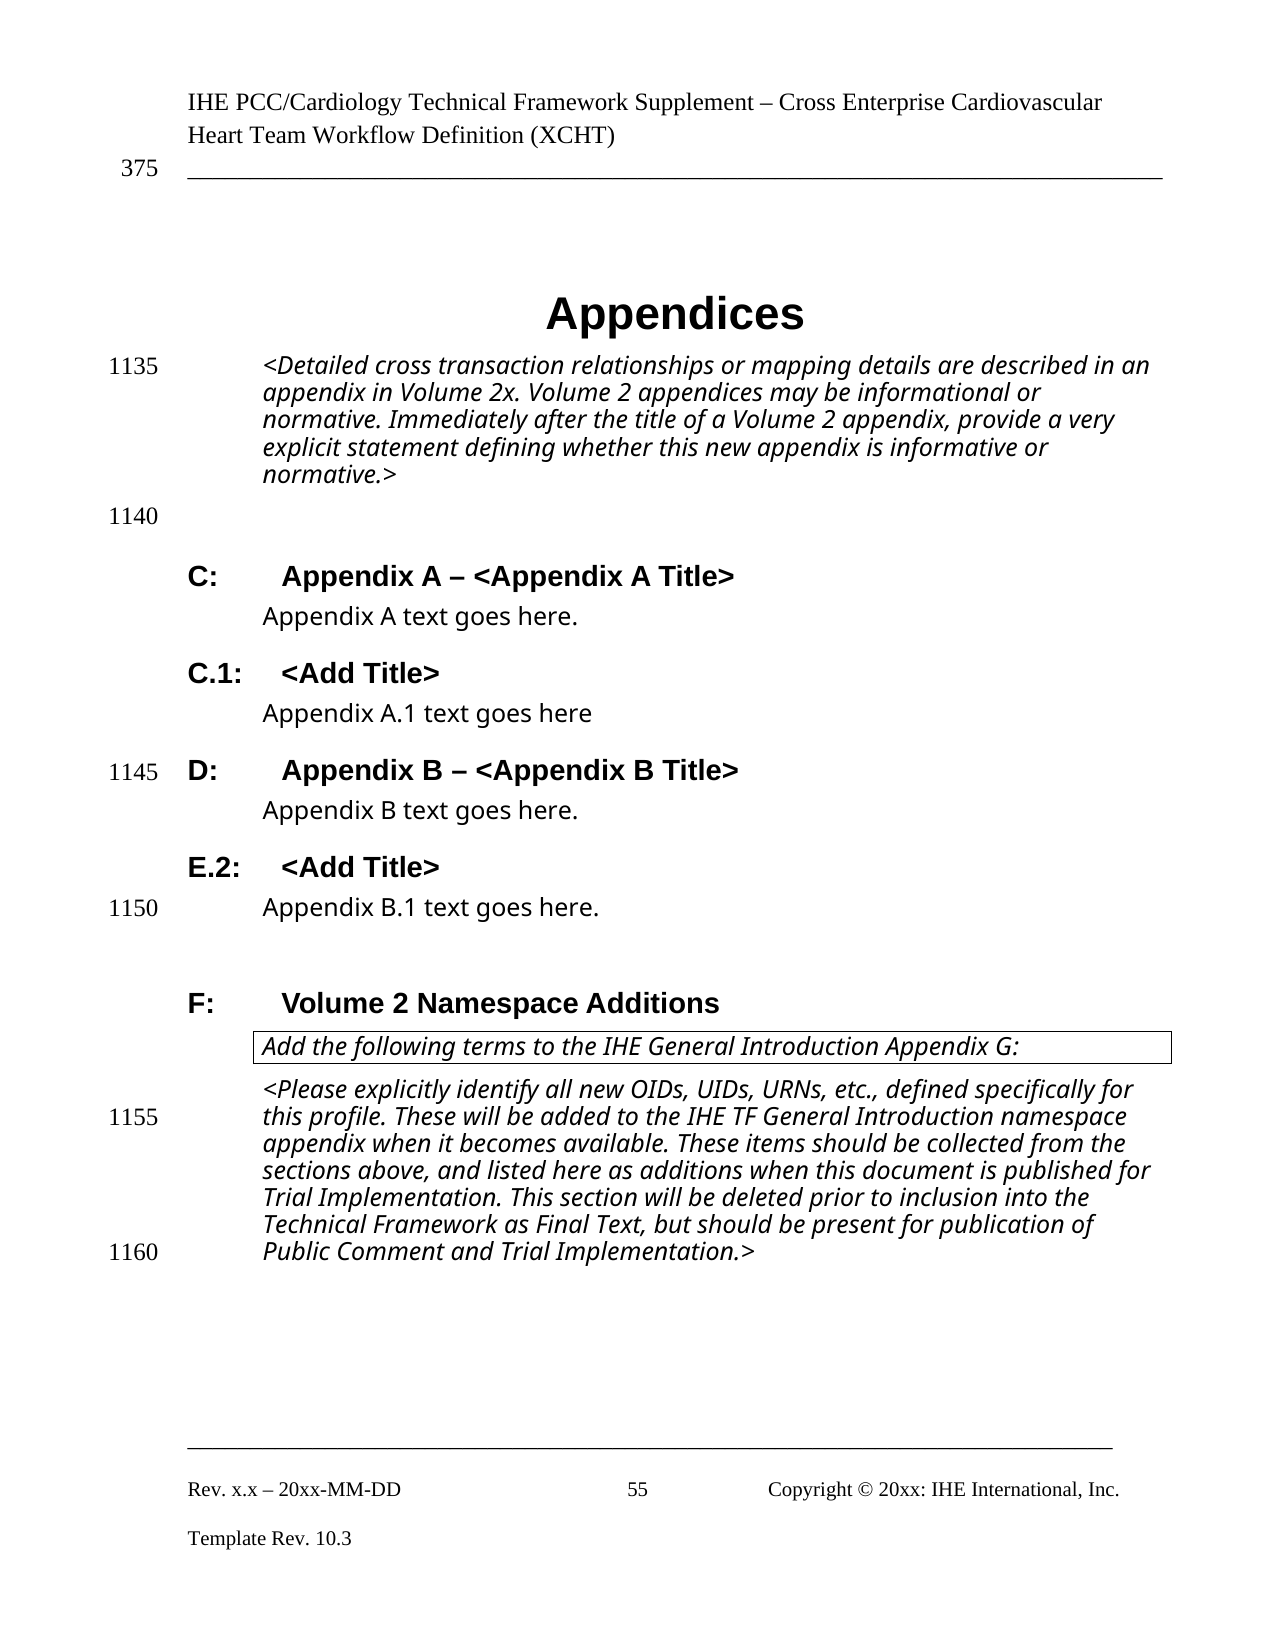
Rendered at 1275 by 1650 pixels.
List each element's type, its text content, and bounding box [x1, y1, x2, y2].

subtitle <Add Title> [187, 656, 1162, 689]
text Add the following terms to the IHE General Introduction Appendix G: [254, 1032, 1171, 1063]
text <Please explicitly identify all new OIDs, UIDs, URNs, etc., defined specifically for this profile. These will be added to the IHE TF General Introduction namespace appendix when it becomes available. These items should be collected from the sections above, and listed here as additions when this document is published for Trial Implementation. This section will be deleted prior to inclusion into the Technical Framework as Final Text, but should be present for publication of Public Comment and Trial Implementation.> [262, 1077, 1162, 1266]
text Appendix B.1 text goes here. [262, 894, 1162, 921]
text <Detailed cross transaction relationships or mapping details are described in an appendix in Volume 2x. Volume 2 appendices may be informational or normative. Immediately after the title of a Volume 2 appendix, provide a very explicit statement defining whether this new appendix is informative or normative.> [262, 353, 1162, 488]
subtitle Volume 2 Namespace Additions [187, 986, 1162, 1019]
title Appendices [187, 286, 1162, 339]
text Appendix A text goes here. [262, 604, 1162, 631]
text Appendix A.1 text goes here [262, 701, 1162, 728]
subtitle Appendix A – <Appendix A Title> [187, 559, 1162, 592]
subtitle <Add Title> [187, 849, 1162, 883]
text Appendix B text goes here. [262, 797, 1162, 824]
subtitle Appendix B – <Appendix B Title> [187, 753, 1162, 786]
